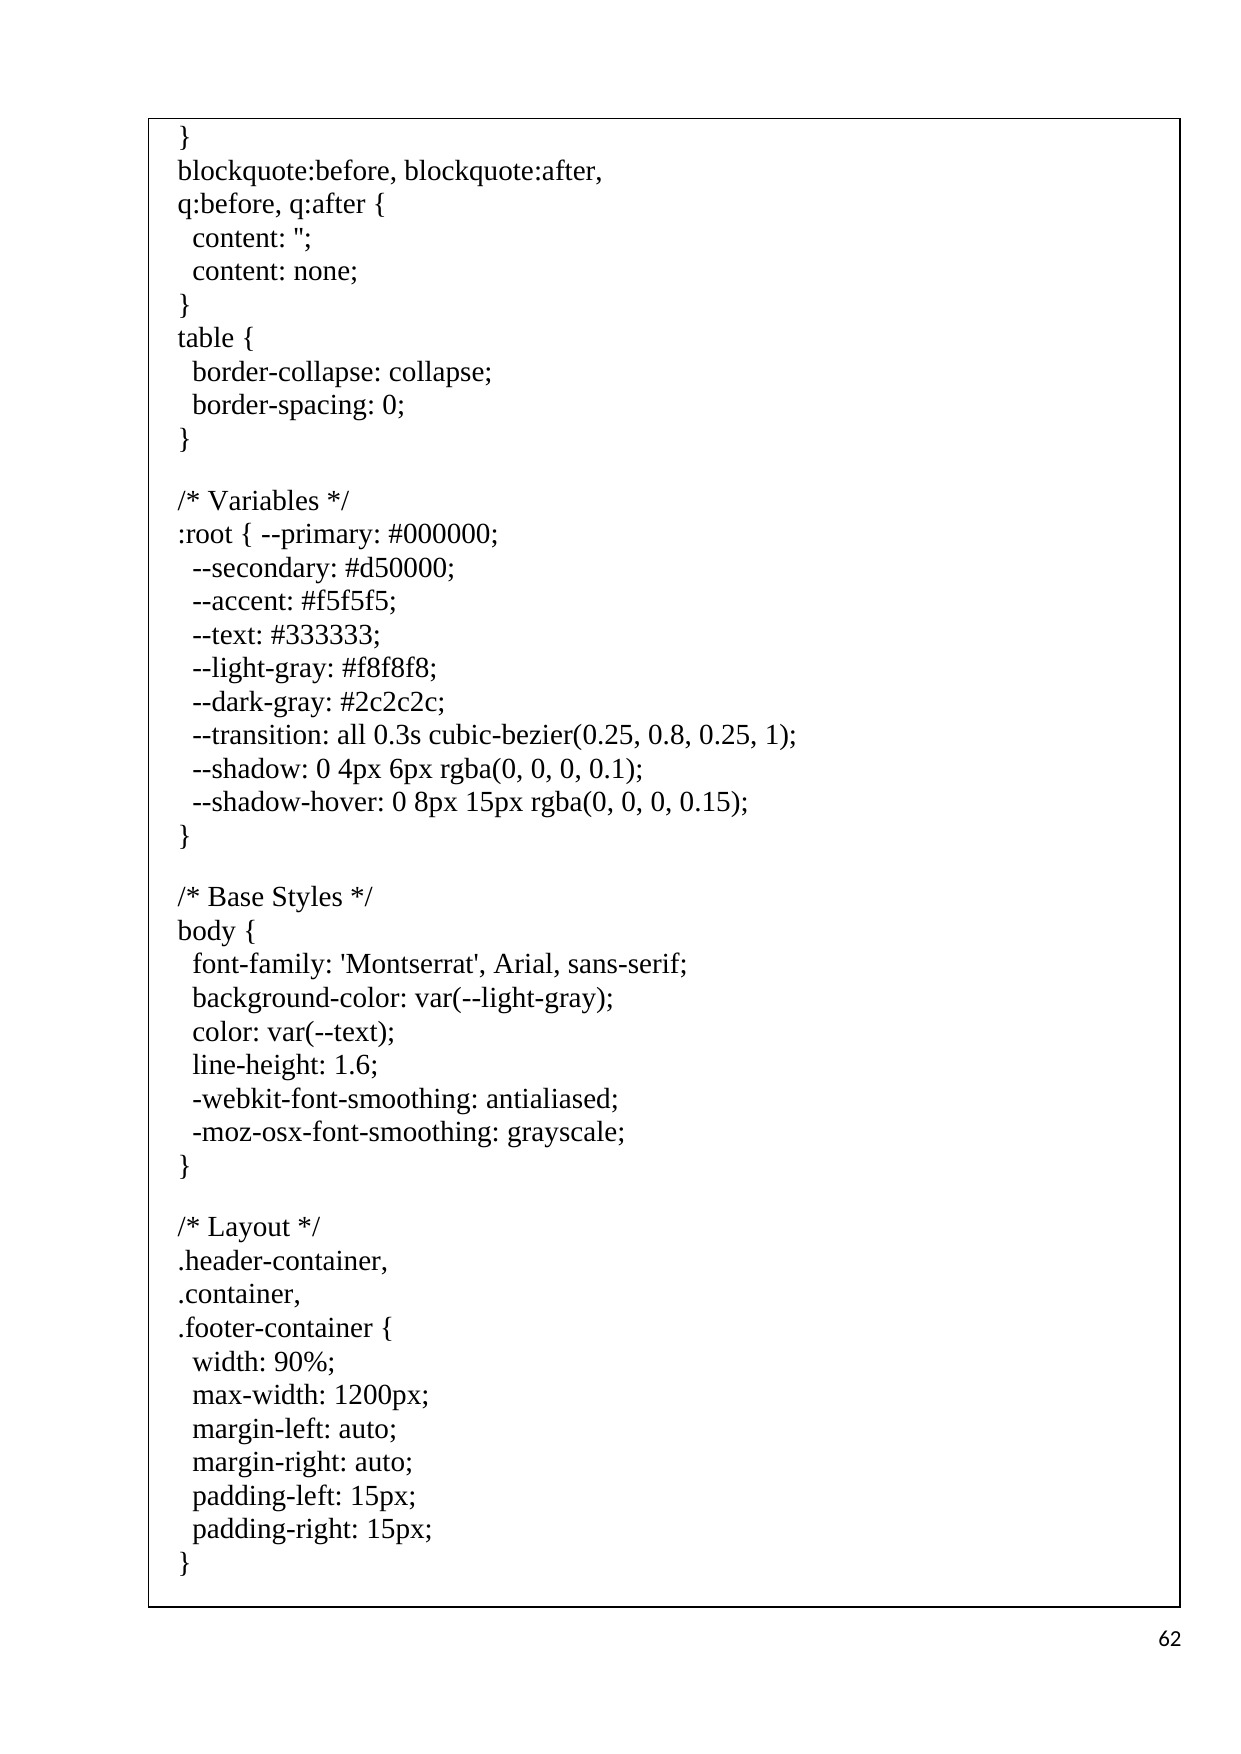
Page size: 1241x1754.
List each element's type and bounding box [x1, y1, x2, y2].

table_header [149, 119, 1179, 1606]
